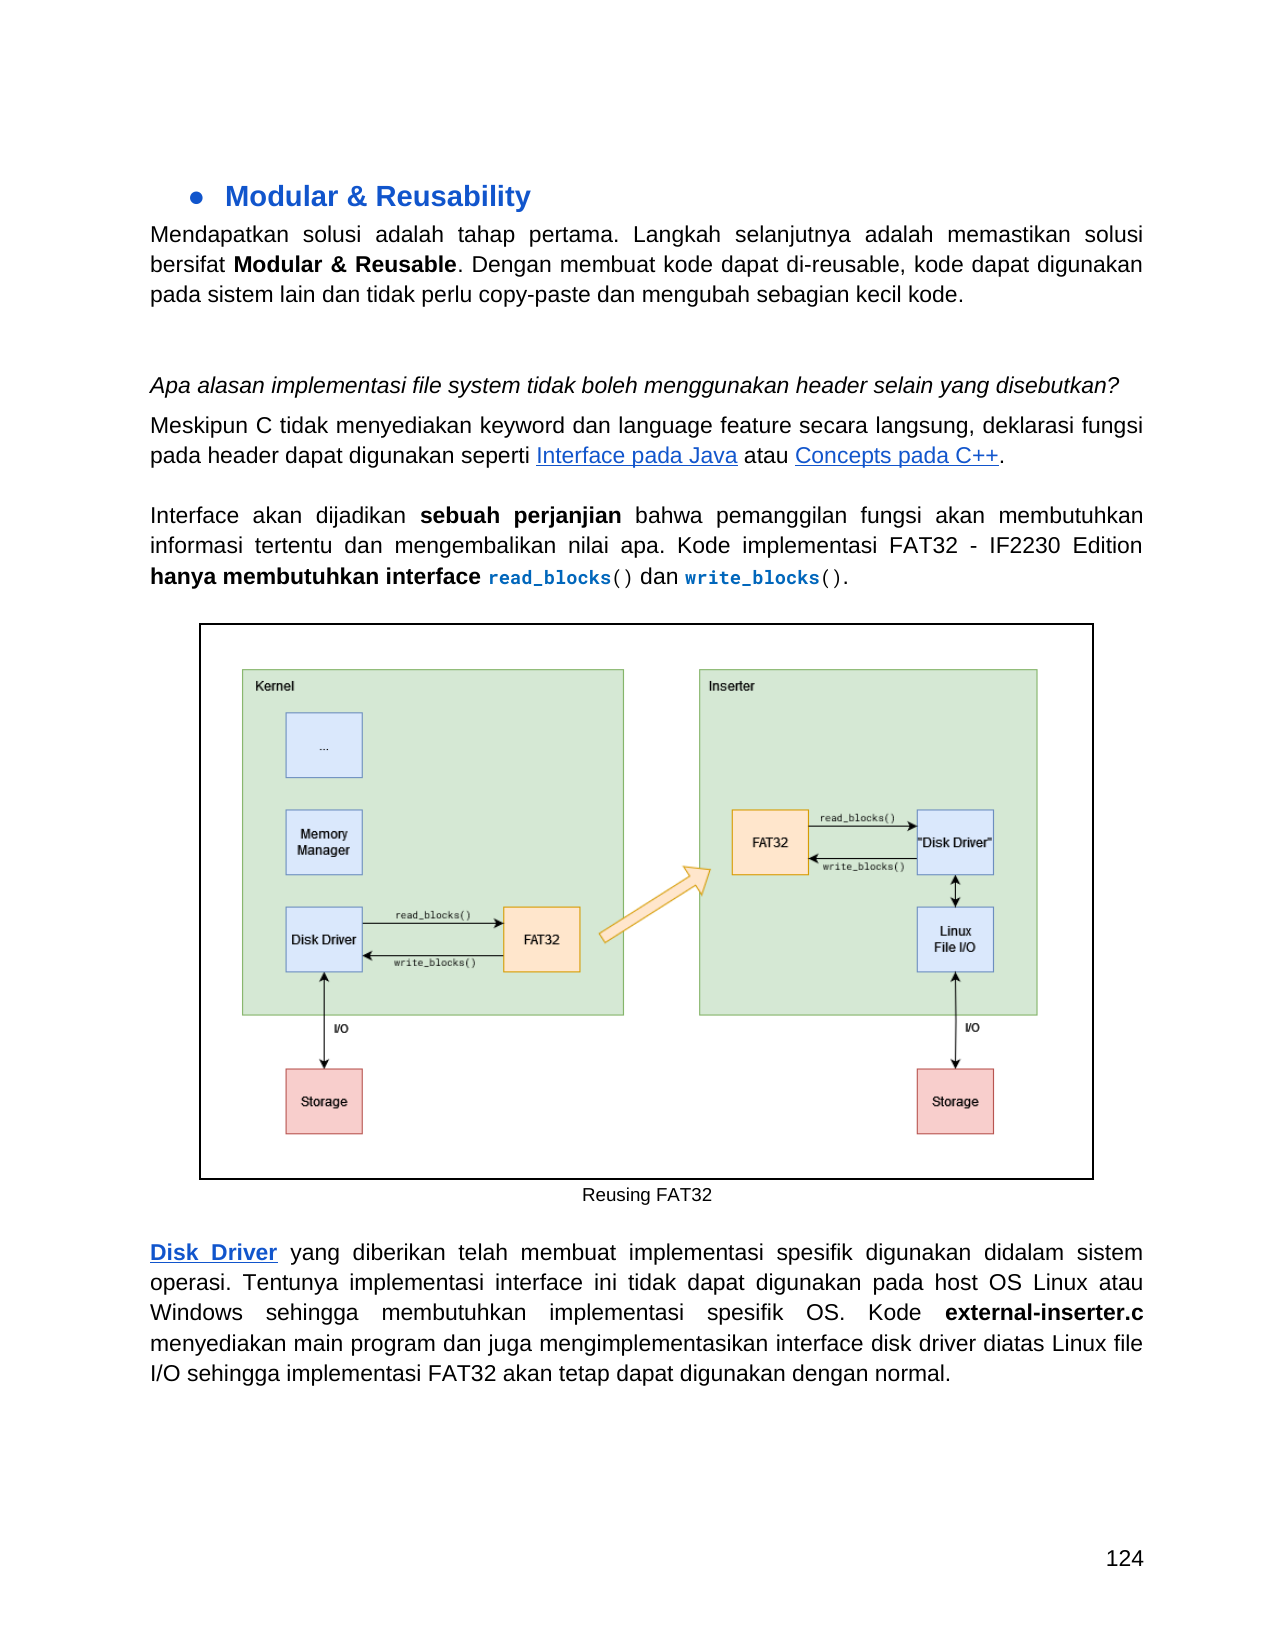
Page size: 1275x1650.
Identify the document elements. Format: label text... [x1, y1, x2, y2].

text Mendapatkan solusi adalah tahap pertama. Langkah selanjutnya adalah memastikan solusi bersifat Modular & Reusable. Dengan membuat kode dapat di-reusable, kode dapat digunakan pada sistem lain dan tidak perlu copy-paste dan mengubah sebagian kecil kode. [150, 221, 1144, 308]
picture [201, 625, 1092, 1178]
text Meskipun C tidak menyediakan keyword dan language feature secara langsung, deklarasi fungsi pada header dapat digunakan seperti Interface pada Java atau Concepts pada C++. [150, 412, 1144, 468]
subtitle Modular & Reusability [187, 179, 1144, 213]
text Apa alasan implementasi file system tidak boleh menggunakan header selain yang disebutkan? [150, 372, 1144, 398]
text Interface akan dijadikan sebuah perjanjian bahwa pemanggilan fungsi akan membutuhkan informasi tertentu dan mengembalikan nilai apa. Kode implementasi FAT32 - IF2230 Edition hanya membutuhkan interface read_blocks() dan write_blocks(). [150, 502, 1144, 589]
text Reusing FAT32 [150, 1184, 1144, 1205]
text Disk Driver yang diberikan telah membuat implementasi spesifik digunakan didalam sistem operasi. Tentunya implementasi interface ini tidak dapat digunakan pada host OS Linux atau Windows sehingga membutuhkan implementasi spesifik OS. Kode external-inserter.c menyediakan main program dan juga mengimplementasikan interface disk driver diatas Linux file I/O sehingga implementasi FAT32 akan tetap dapat digunakan dengan normal. [150, 1239, 1144, 1386]
